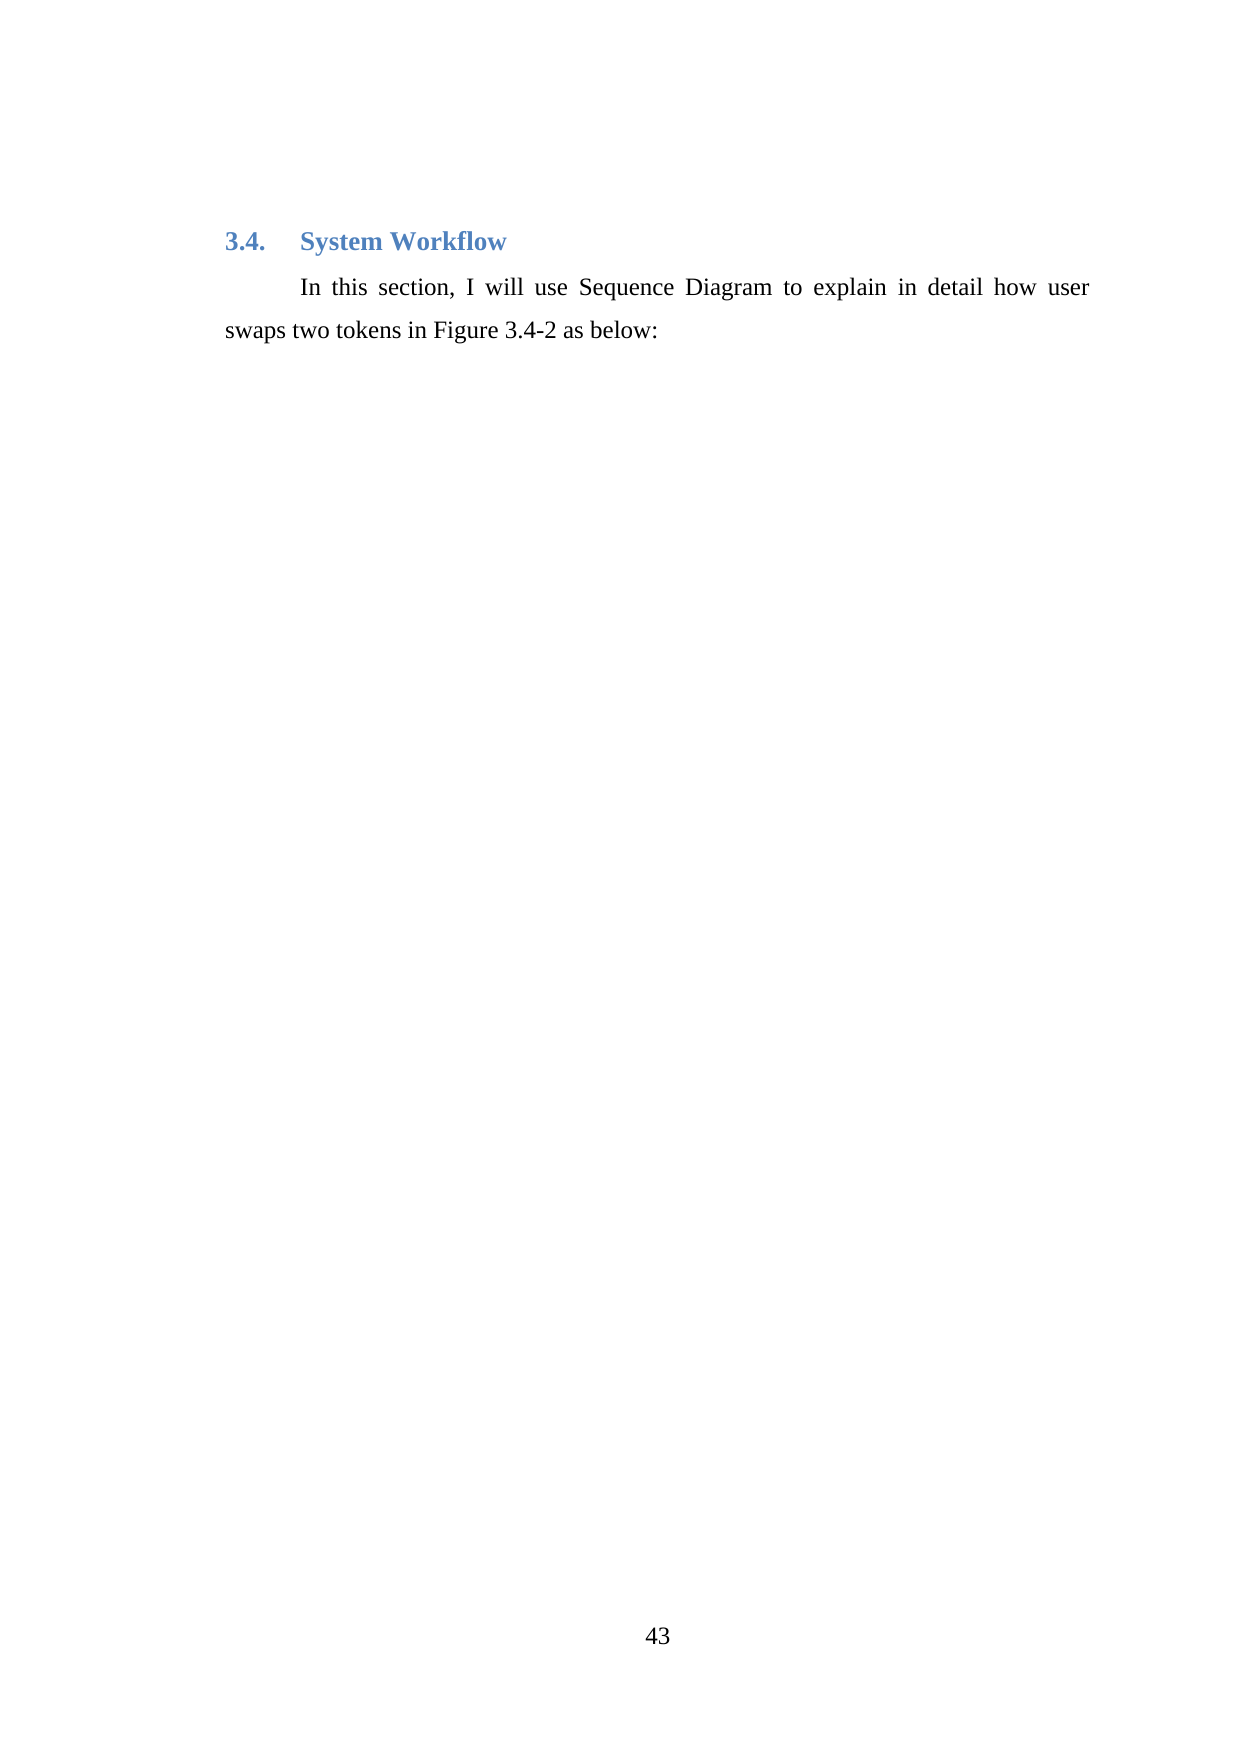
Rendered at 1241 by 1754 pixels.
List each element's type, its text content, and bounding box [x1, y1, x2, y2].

text In this section, I will use Sequence Diagram to explain in detail how user swaps two tokens in Figure 3.4-2 as below: [225, 272, 1090, 343]
subtitle System Workflow [225, 225, 1090, 256]
